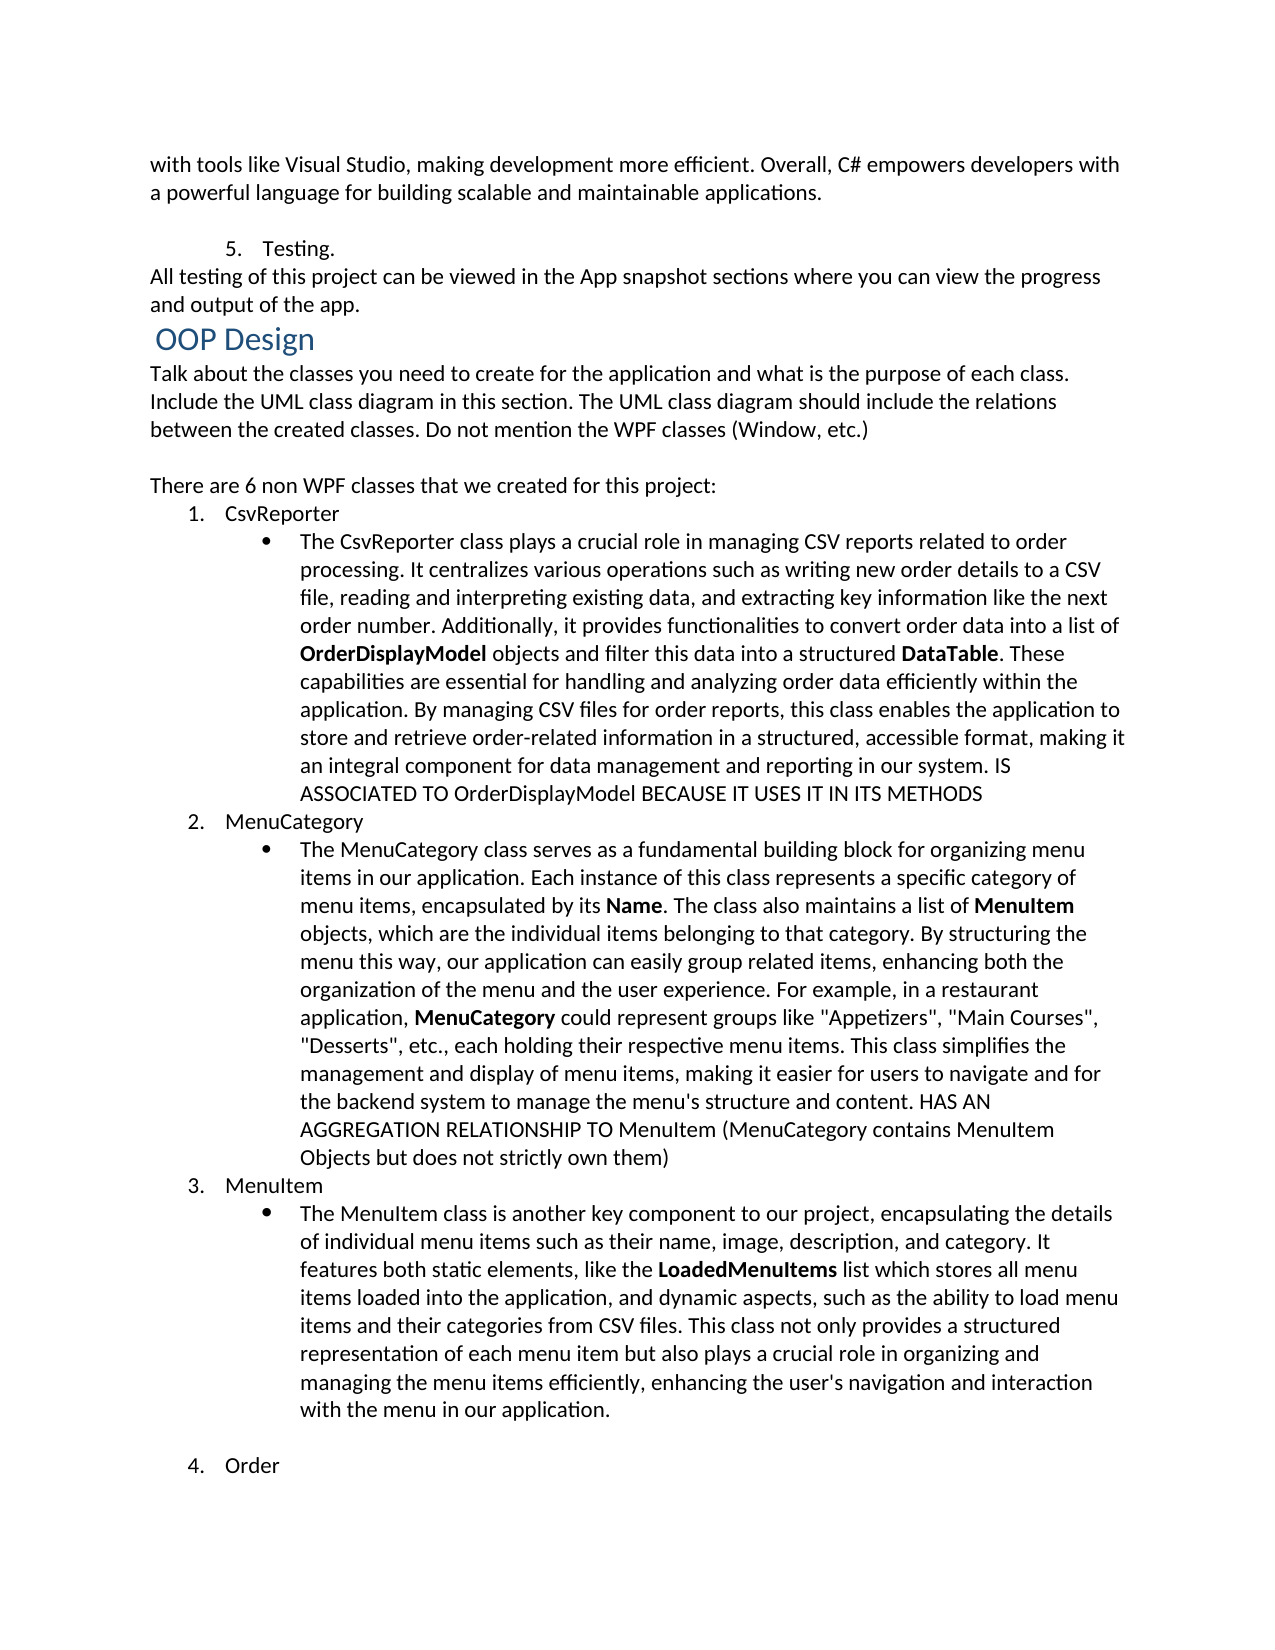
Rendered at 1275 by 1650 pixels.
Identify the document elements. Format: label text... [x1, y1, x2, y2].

list Order [187, 1452, 1125, 1480]
list Testing. [225, 234, 1125, 262]
list CsvReporter [187, 499, 1125, 527]
list MenuCategory [187, 807, 1125, 835]
list The MenuItem class is another key component to our project, encapsulating the details of individual menu items such as their name, image, description, and category. It features both static elements, like the LoadedMenuItems list which stores all menu items loaded into the application, and dynamic aspects, such as the ability to load menu items and their categories from CSV files. This class not only provides a structured representation of each menu item but also plays a crucial role in organizing and managing the menu items efficiently, enhancing the user's navigation and interaction with the menu in our application. Top of Form [262, 1199, 1125, 1424]
list The MenuCategory class serves as a fundamental building block for organizing menu items in our application. Each instance of this class represents a specific category of menu items, encapsulated by its Name. The class also maintains a list of MenuItem objects, which are the individual items belonging to that category. By structuring the menu this way, our application can easily group related items, enhancing both the organization of the menu and the user experience. For example, in a restaurant application, MenuCategory could represent groups like "Appetizers", "Main Courses", "Desserts", etc., each holding their respective menu items. This class simplifies the management and display of menu items, making it easier for users to navigate and for the backend system to manage the menu's structure and content. HAS AN AGGREGATION RELATIONSHIP TO MenuItem (MenuCategory contains MenuItem Objects but does not strictly own them) [262, 835, 1125, 1171]
text There are 6 non WPF classes that we created for this project: [150, 471, 1125, 499]
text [150, 150, 1125, 206]
text OOP Design [150, 318, 1125, 359]
list The CsvReporter class plays a crucial role in managing CSV reports related to order processing. It centralizes various operations such as writing new order details to a CSV file, reading and interpreting existing data, and extracting key information like the next order number. Additionally, it provides functionalities to convert order data into a list of OrderDisplayModel objects and filter this data into a structured DataTable. These capabilities are essential for handling and analyzing order data efficiently within the application. By managing CSV files for order reports, this class enables the application to store and retrieve order-related information in a structured, accessible format, making it an integral component for data management and reporting in our system. IS ASSOCIATED TO OrderDisplayModel BECAUSE IT USES IT IN ITS METHODS [262, 527, 1125, 807]
text All testing of this project can be viewed in the App snapshot sections where you can view the progress and output of the app. [150, 262, 1125, 318]
text Talk about the classes you need to create for the application and what is the purpose of each class. Include the UML class diagram in this section. The UML class diagram should include the relations between the created classes. Do not mention the WPF classes (Window, etc.) [150, 359, 1125, 443]
list MenuItem [187, 1171, 1125, 1199]
